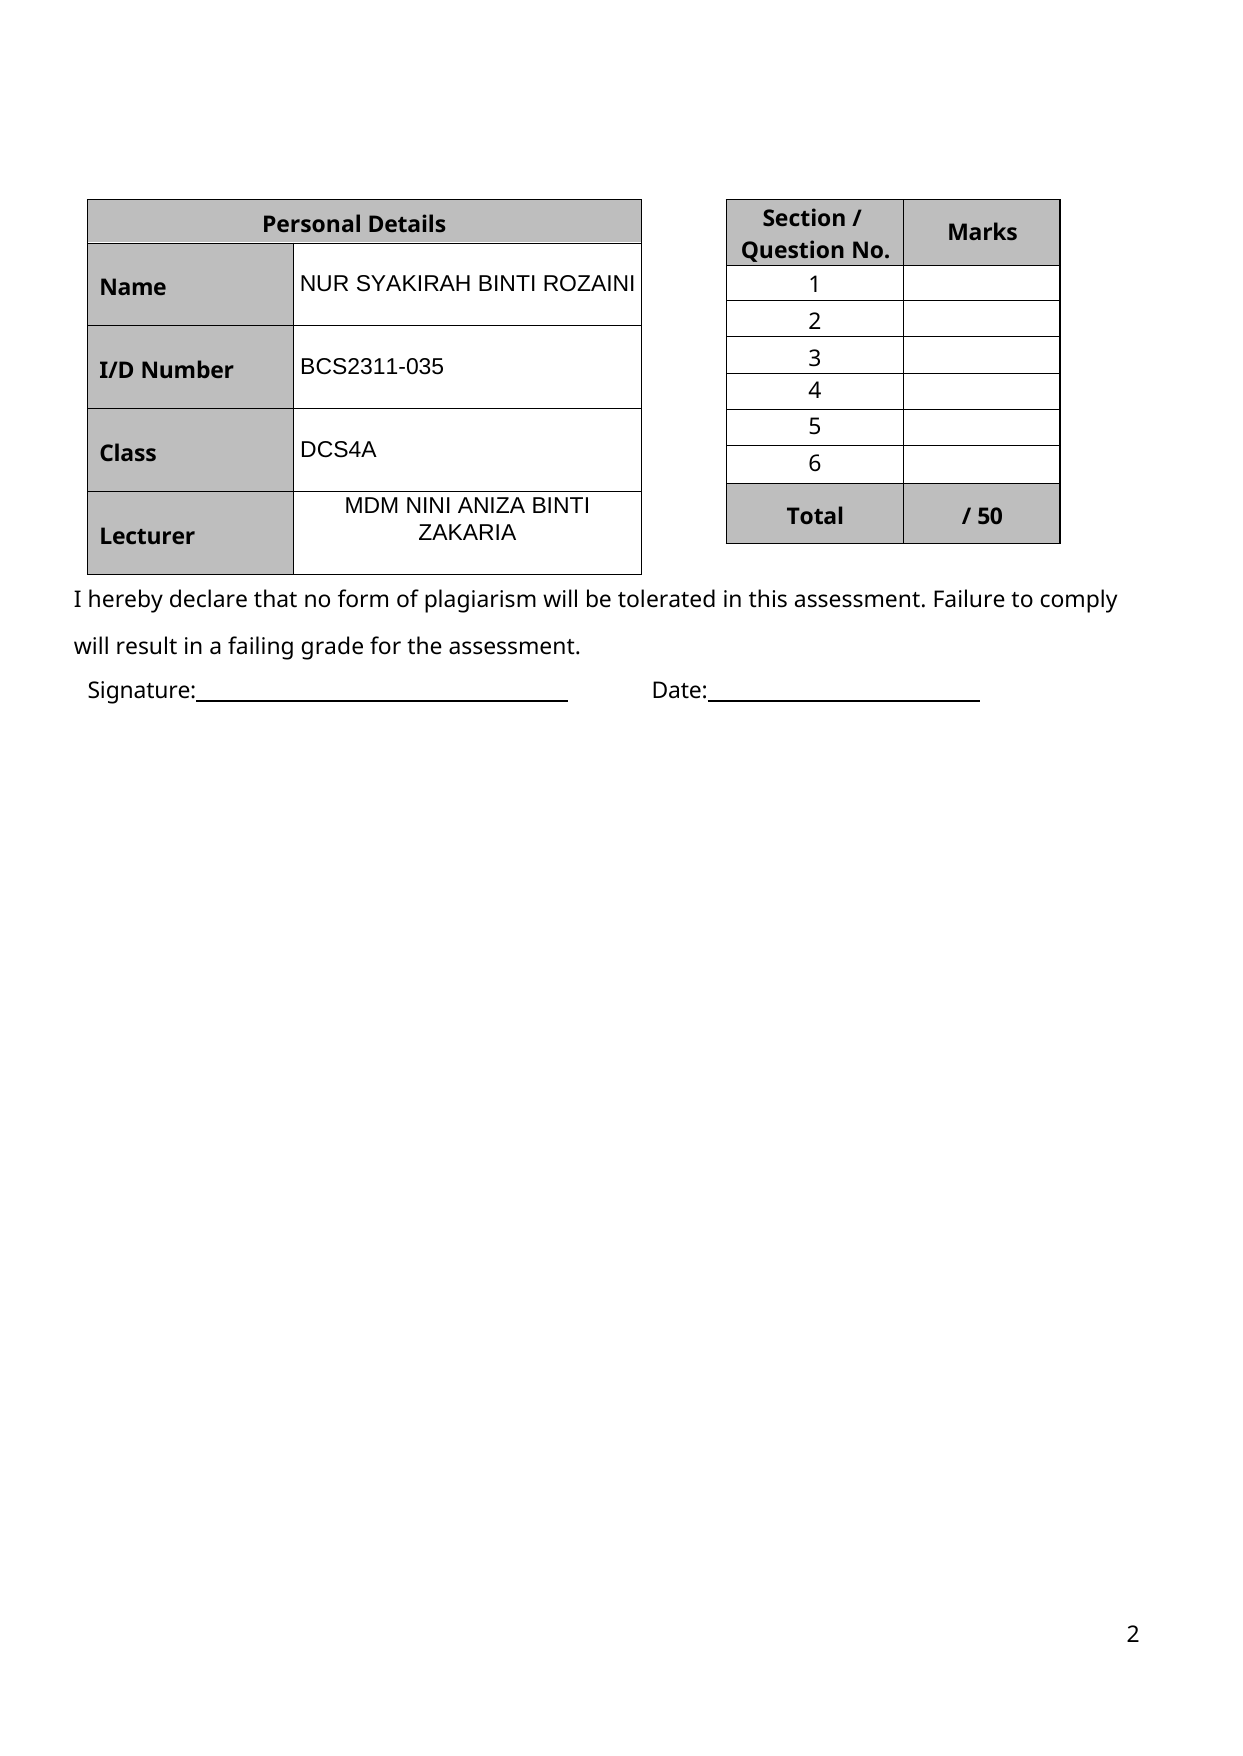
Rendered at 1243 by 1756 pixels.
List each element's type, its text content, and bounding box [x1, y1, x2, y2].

text I hereby declare that no form of plagiarism will be tolerated in this assessment. Failure to comply will result in a failing grade for the assessment. [74, 192, 1139, 662]
text Signature: Date: [87, 677, 1139, 703]
